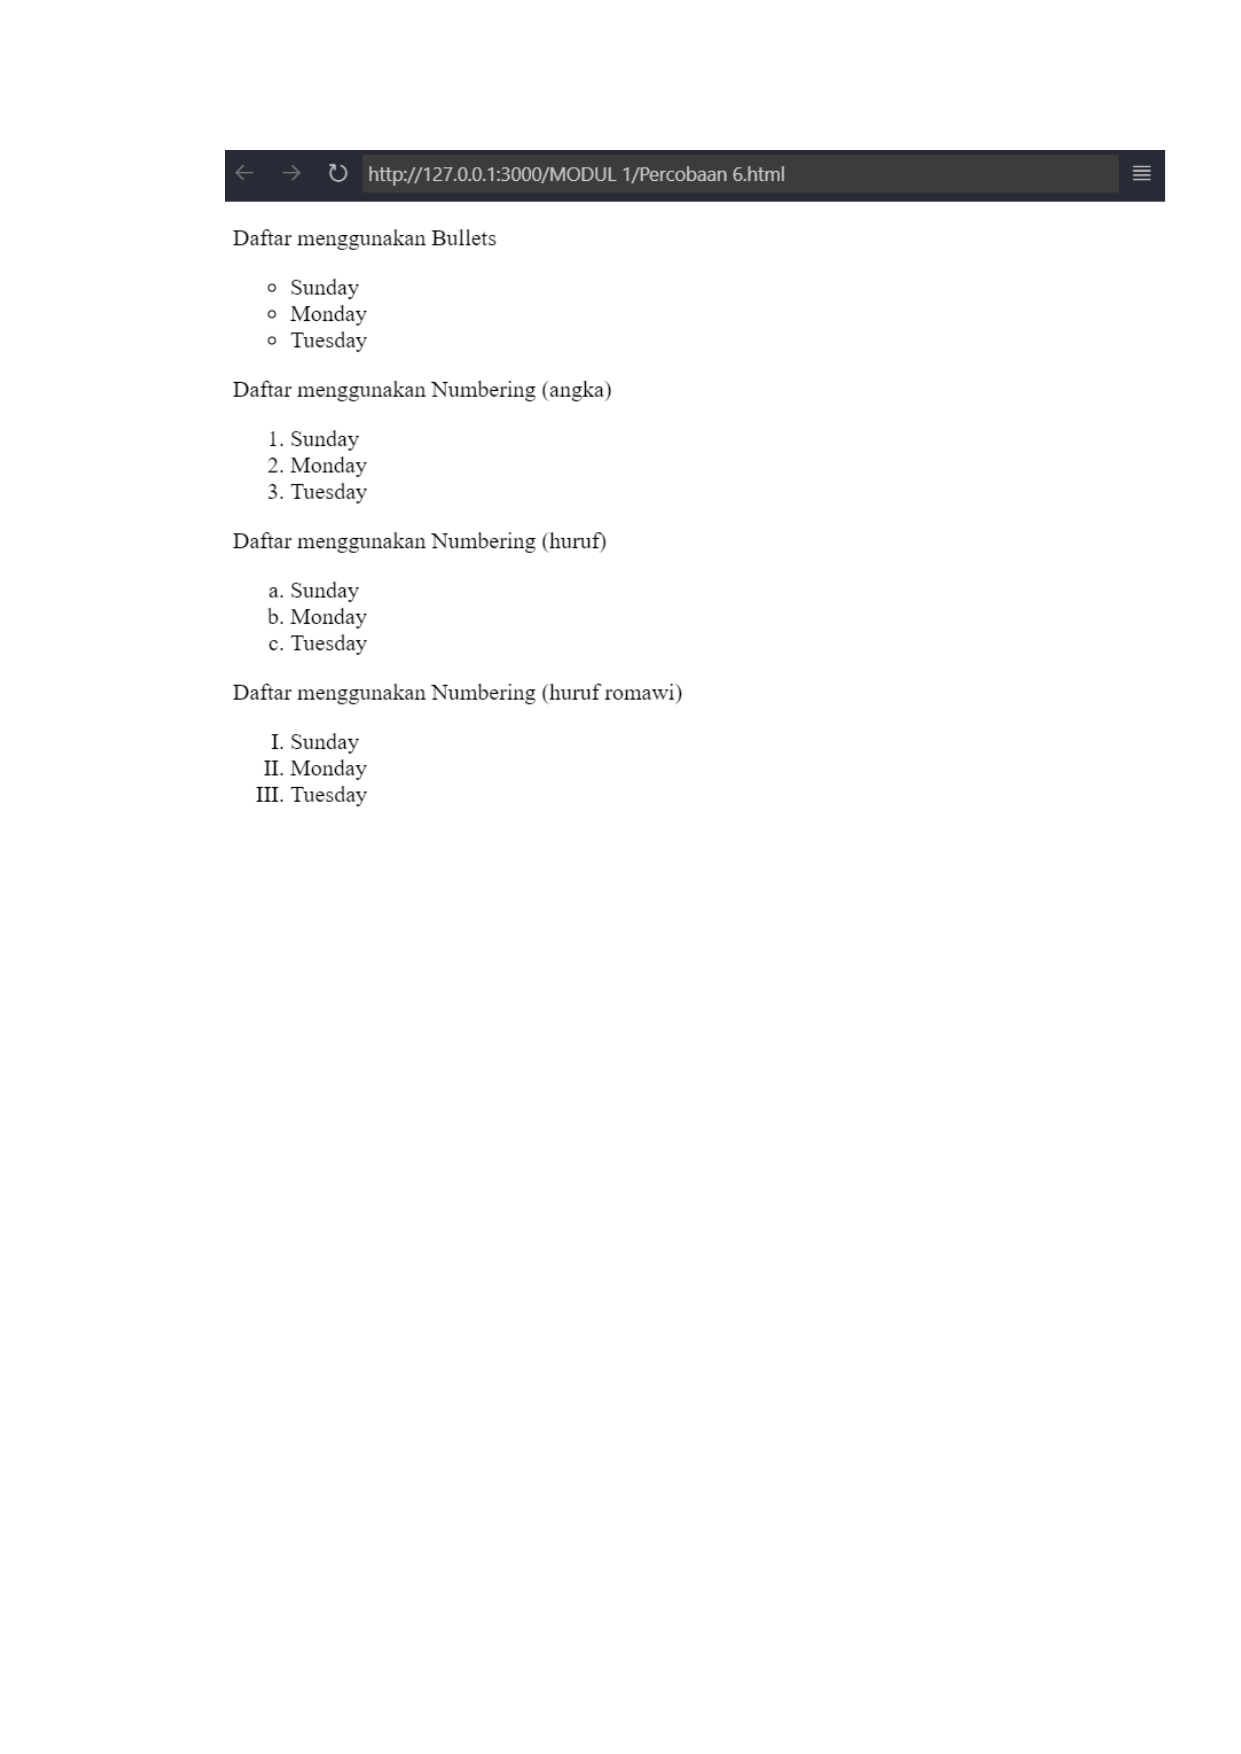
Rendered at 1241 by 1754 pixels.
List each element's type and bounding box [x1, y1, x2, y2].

picture [225, 150, 1166, 826]
